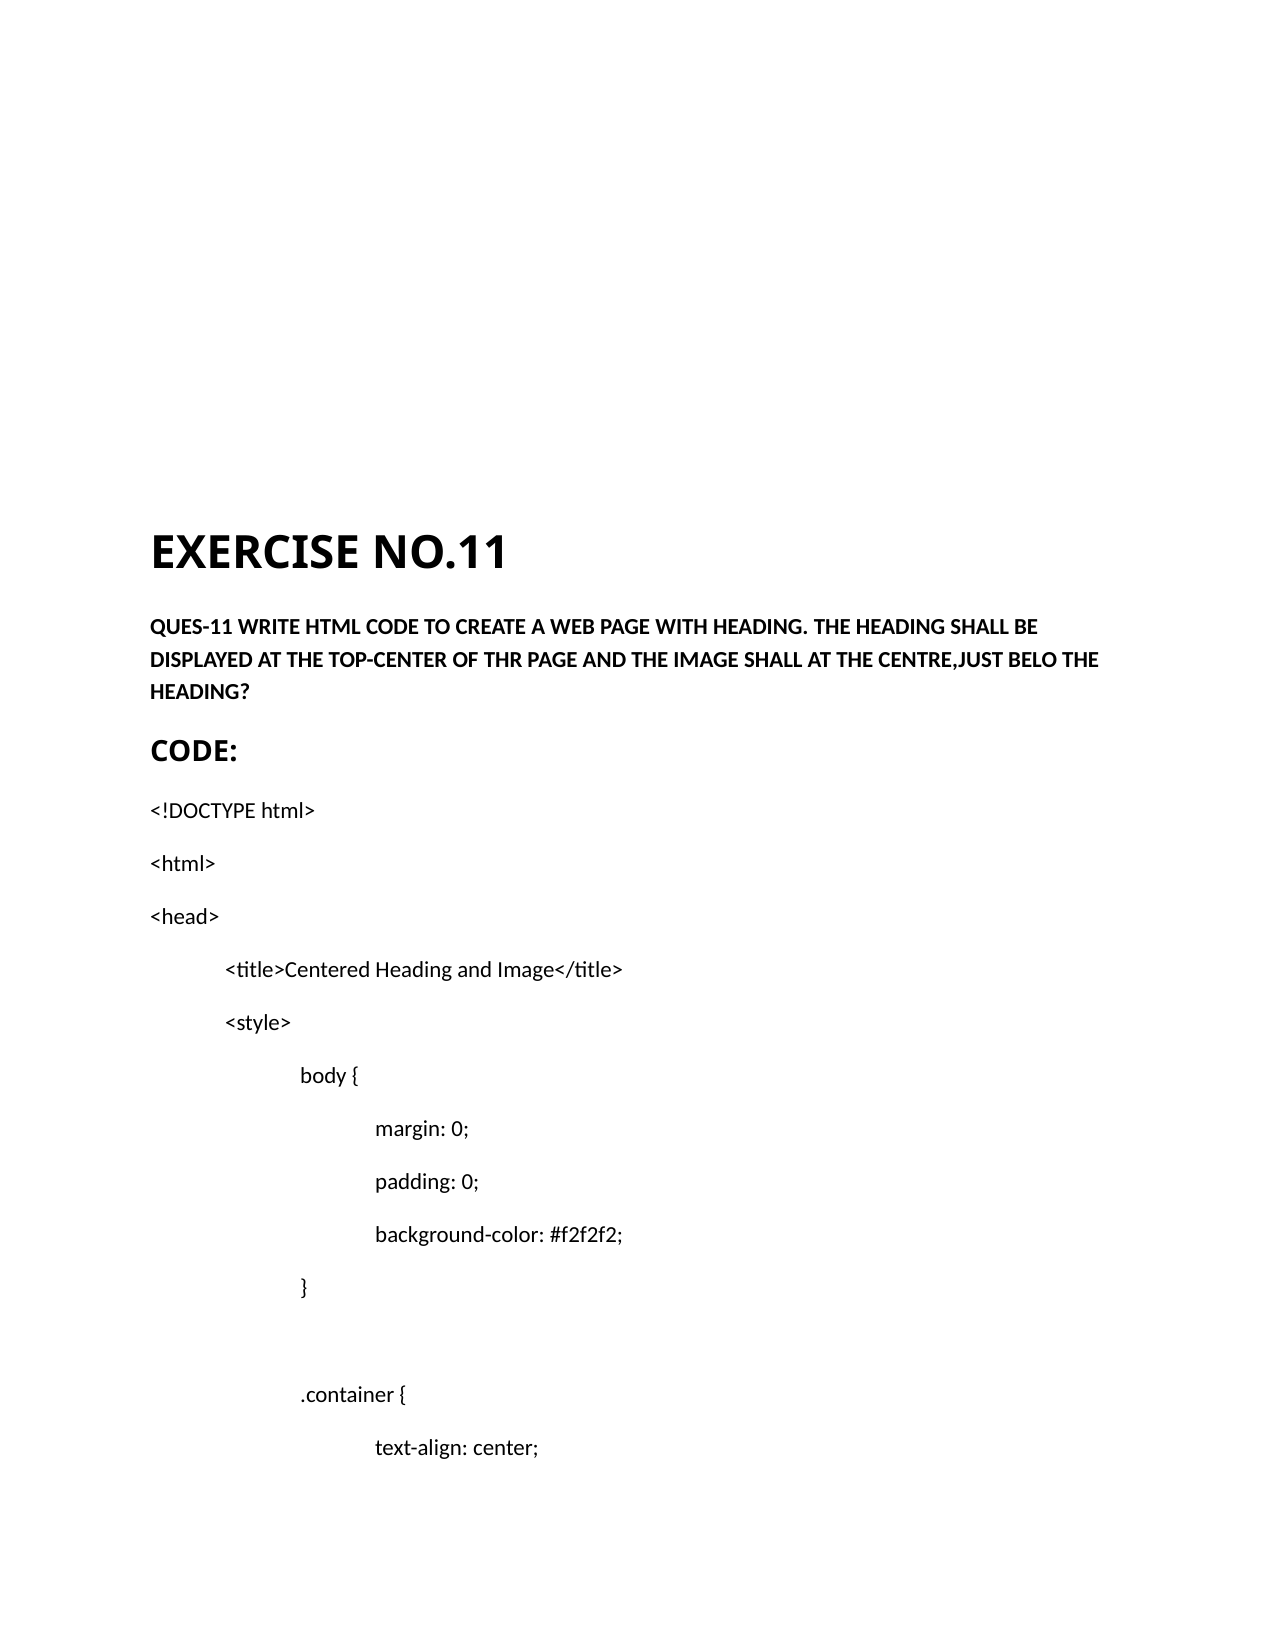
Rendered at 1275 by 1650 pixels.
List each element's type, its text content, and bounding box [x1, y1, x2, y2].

text <style> [150, 1008, 1125, 1036]
text margin: 0; [150, 1114, 1125, 1142]
text .container { [150, 1380, 1125, 1408]
text } [150, 1273, 1125, 1302]
text EXERCISE NO.11 [150, 520, 1125, 582]
text <html> [150, 849, 1125, 877]
text text-align: center; [150, 1433, 1125, 1461]
text padding: 0; [150, 1167, 1125, 1196]
text <!DOCTYPE html> [150, 796, 1125, 824]
text background-color: #f2f2f2; [150, 1221, 1125, 1248]
text QUES-11 WRITE HTML CODE TO CREATE A WEB PAGE WITH HEADING. THE HEADING SHALL BE DISPLAYED AT THE TOP-CENTER OF THR PAGE AND THE IMAGE SHALL AT THE CENTRE,JUST BELO THE HEADING? [150, 612, 1125, 705]
text CODE: [150, 730, 1125, 769]
text body { [150, 1061, 1125, 1089]
text <head> [150, 902, 1125, 930]
text <title>Centered Heading and Image</title> [150, 955, 1125, 983]
